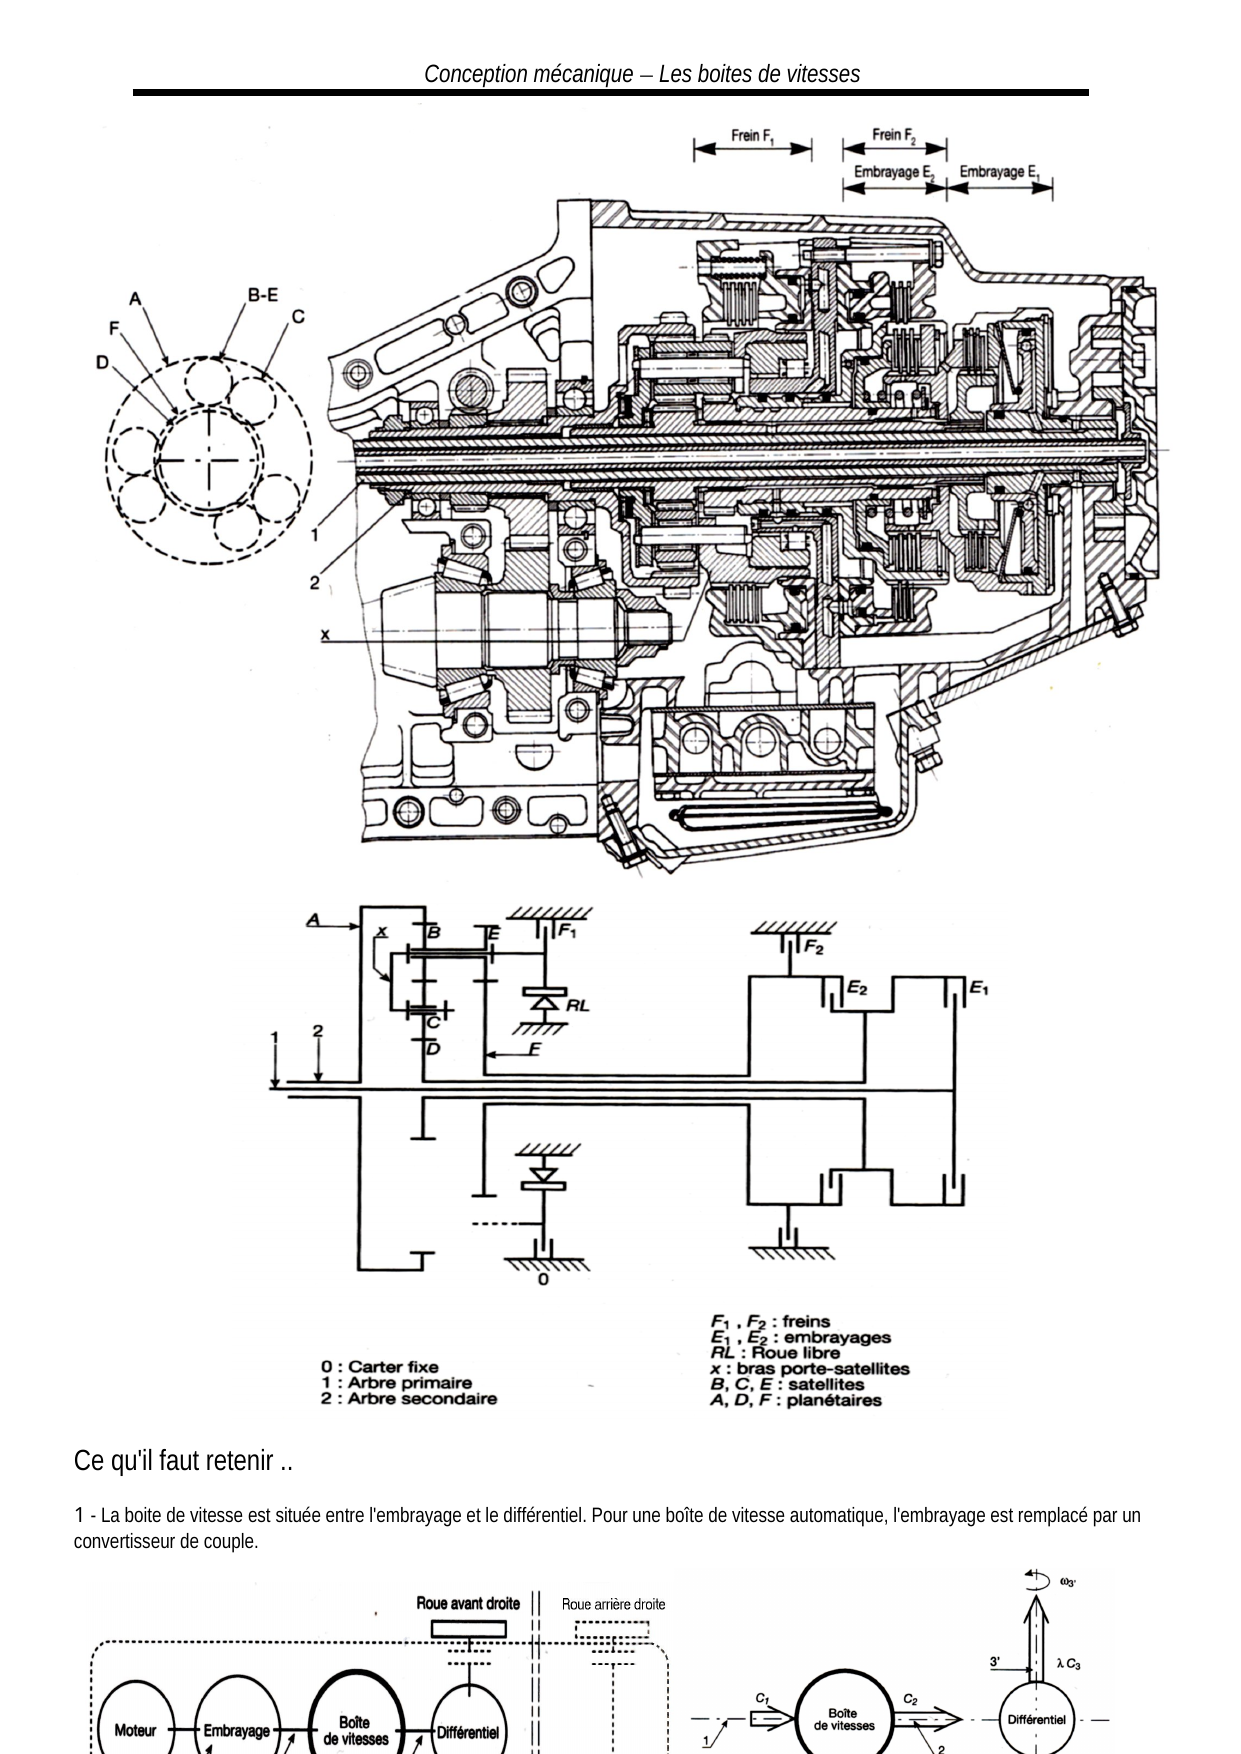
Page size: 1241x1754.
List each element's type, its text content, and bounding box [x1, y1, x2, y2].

picture [73, 103, 1177, 1419]
text Ce qu'il faut retenir .. [74, 1443, 1167, 1476]
picture [85, 1568, 1115, 1754]
text 1 - La boite de vitesse est située entre l'embrayage et le différentiel. Pour une boîte de vitesse automatique, l'embrayage est remplacé par un convertisseur de couple. [74, 1500, 1167, 1553]
